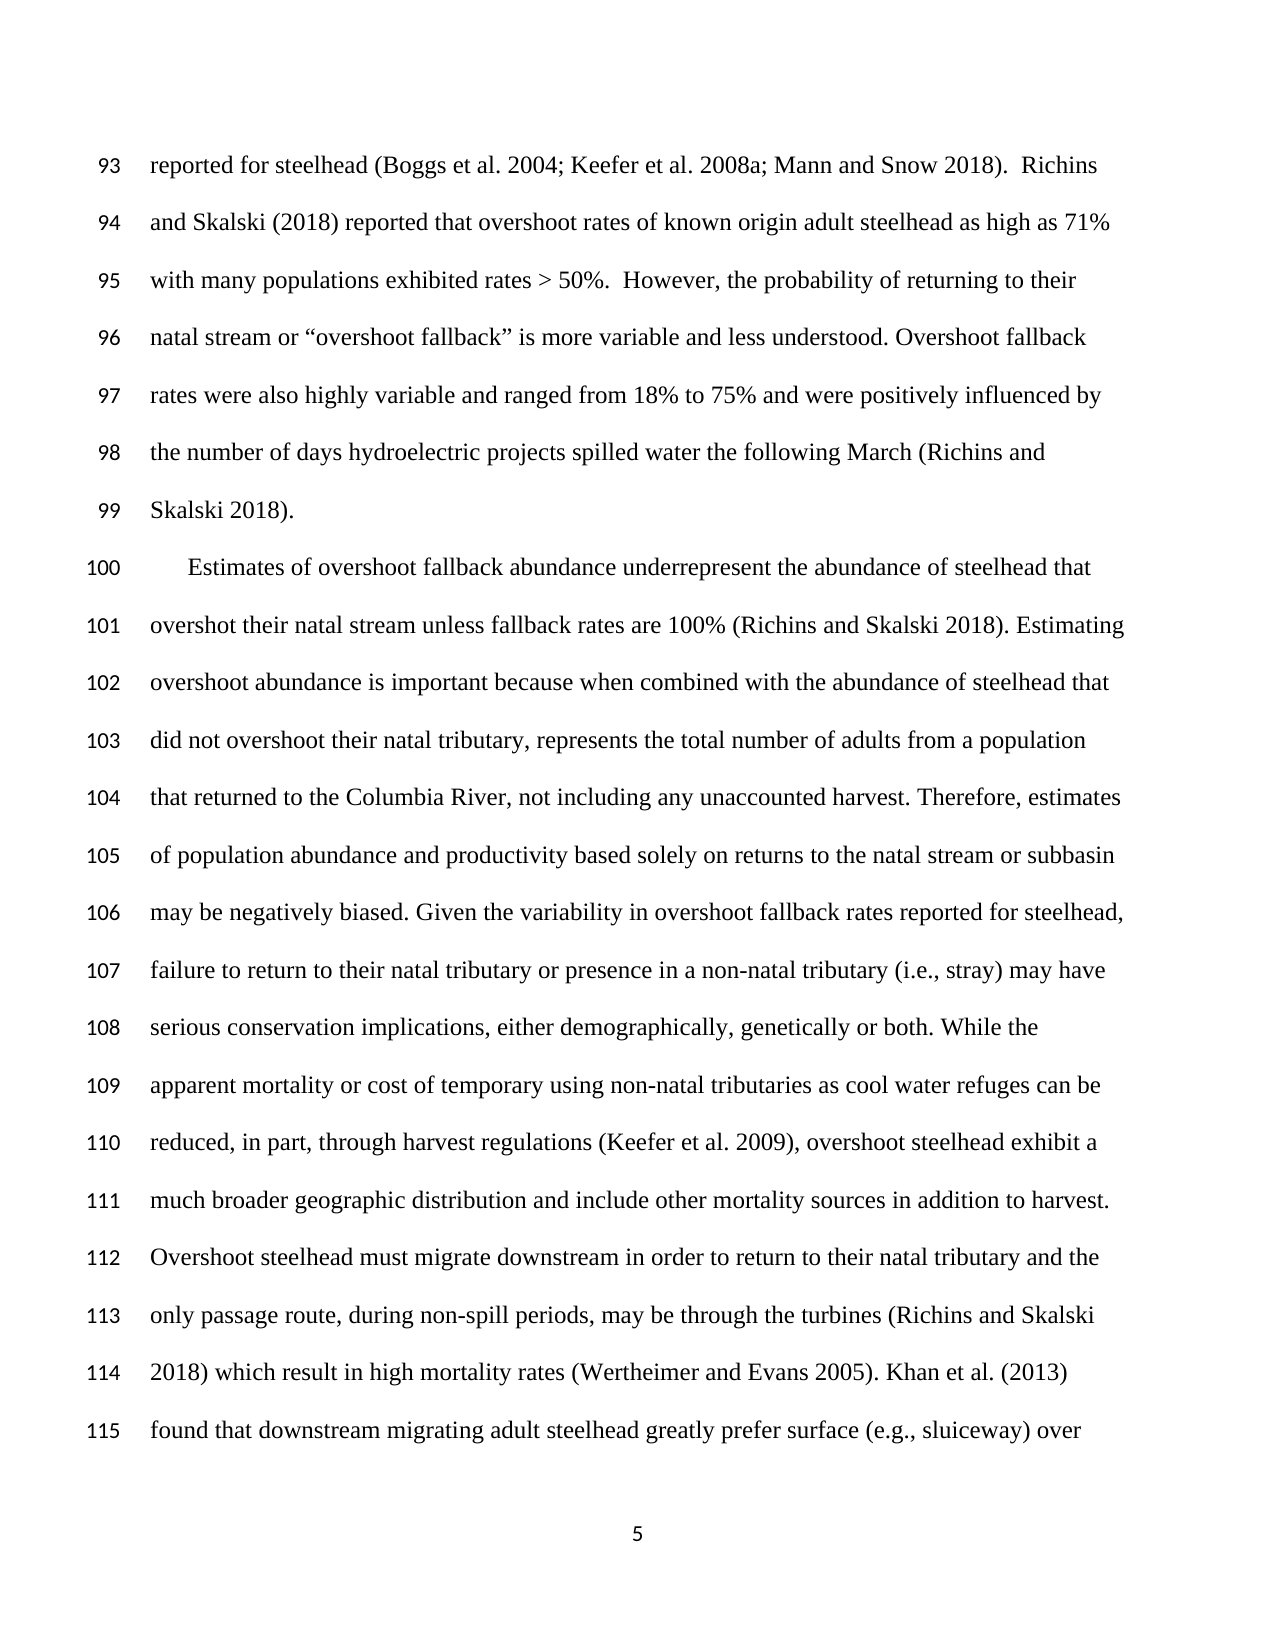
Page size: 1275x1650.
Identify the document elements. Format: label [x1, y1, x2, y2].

text [150, 552, 1125, 1444]
text [150, 150, 1125, 524]
